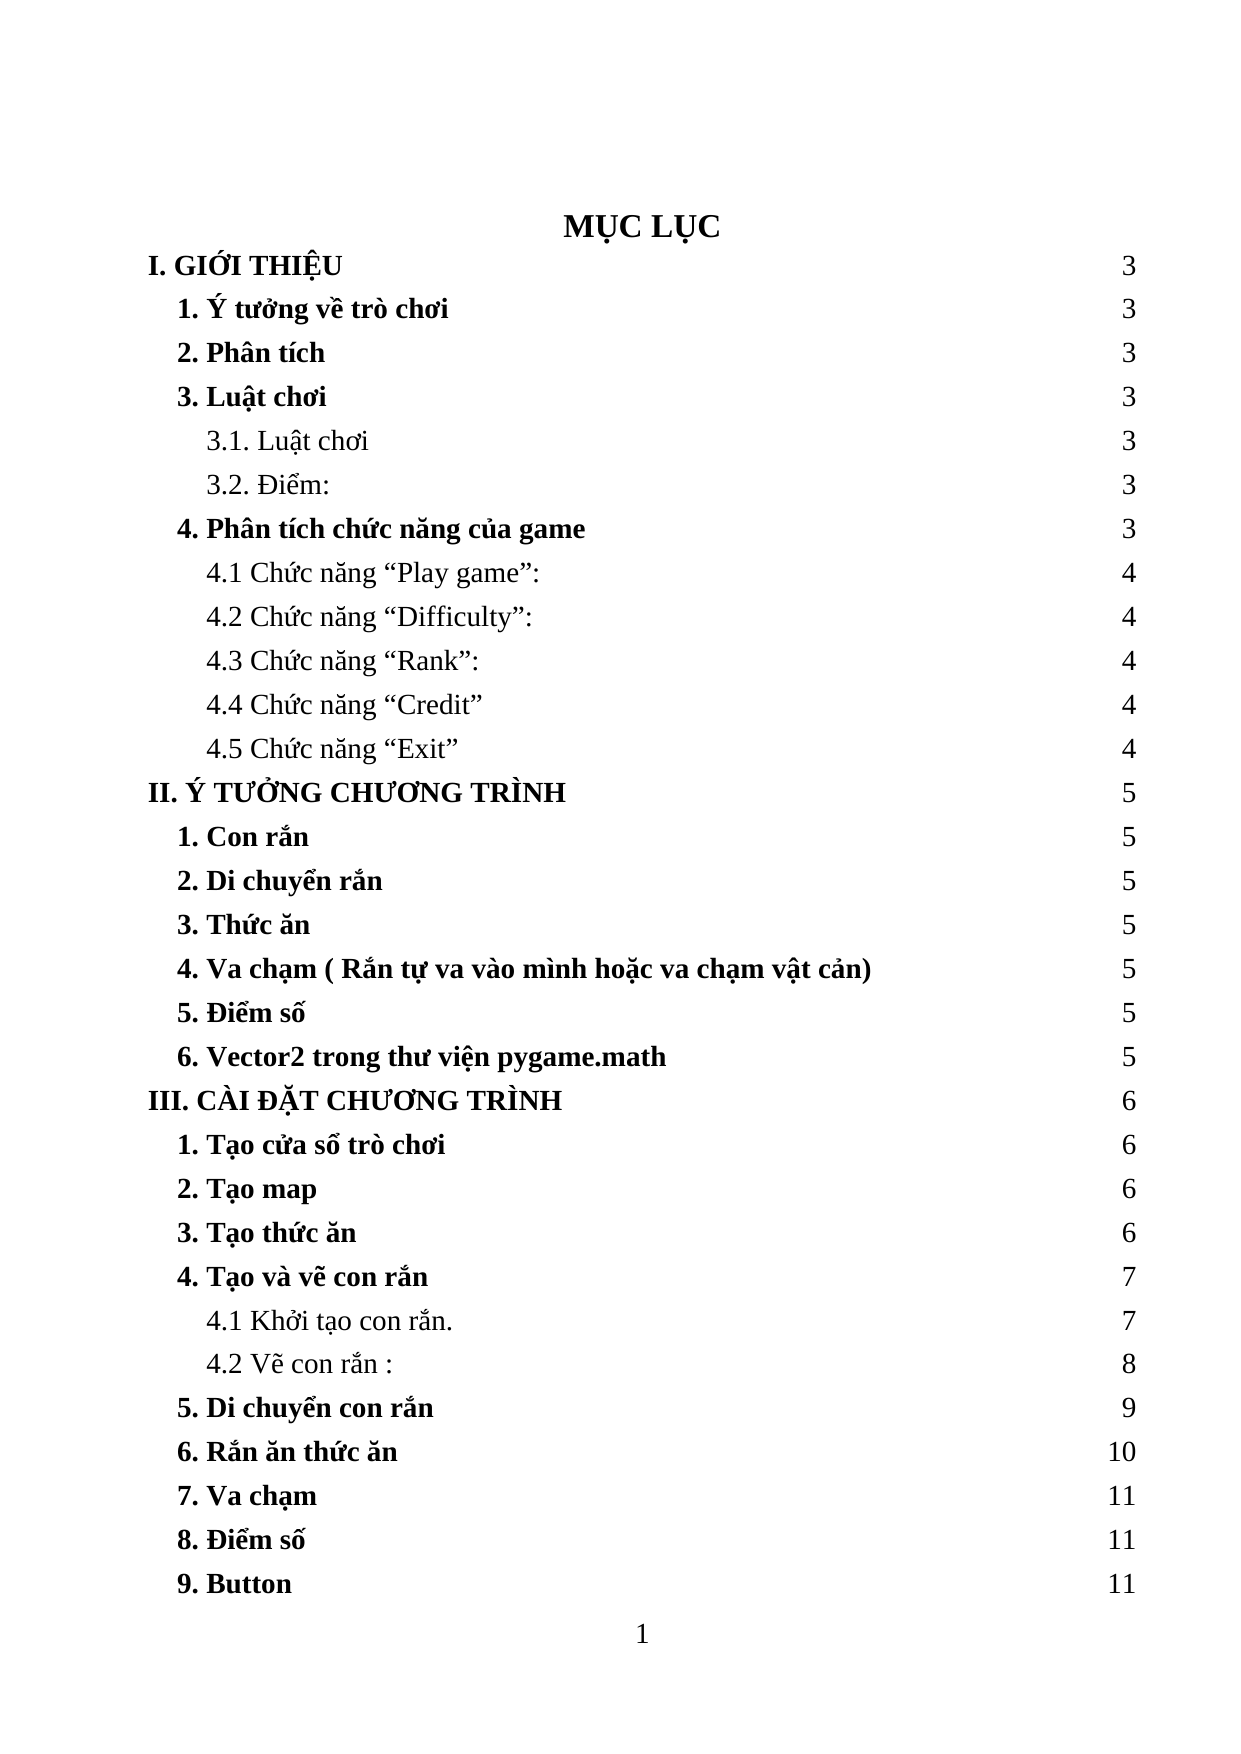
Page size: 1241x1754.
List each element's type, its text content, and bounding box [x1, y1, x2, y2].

text MỤC LỤC [148, 206, 1137, 244]
